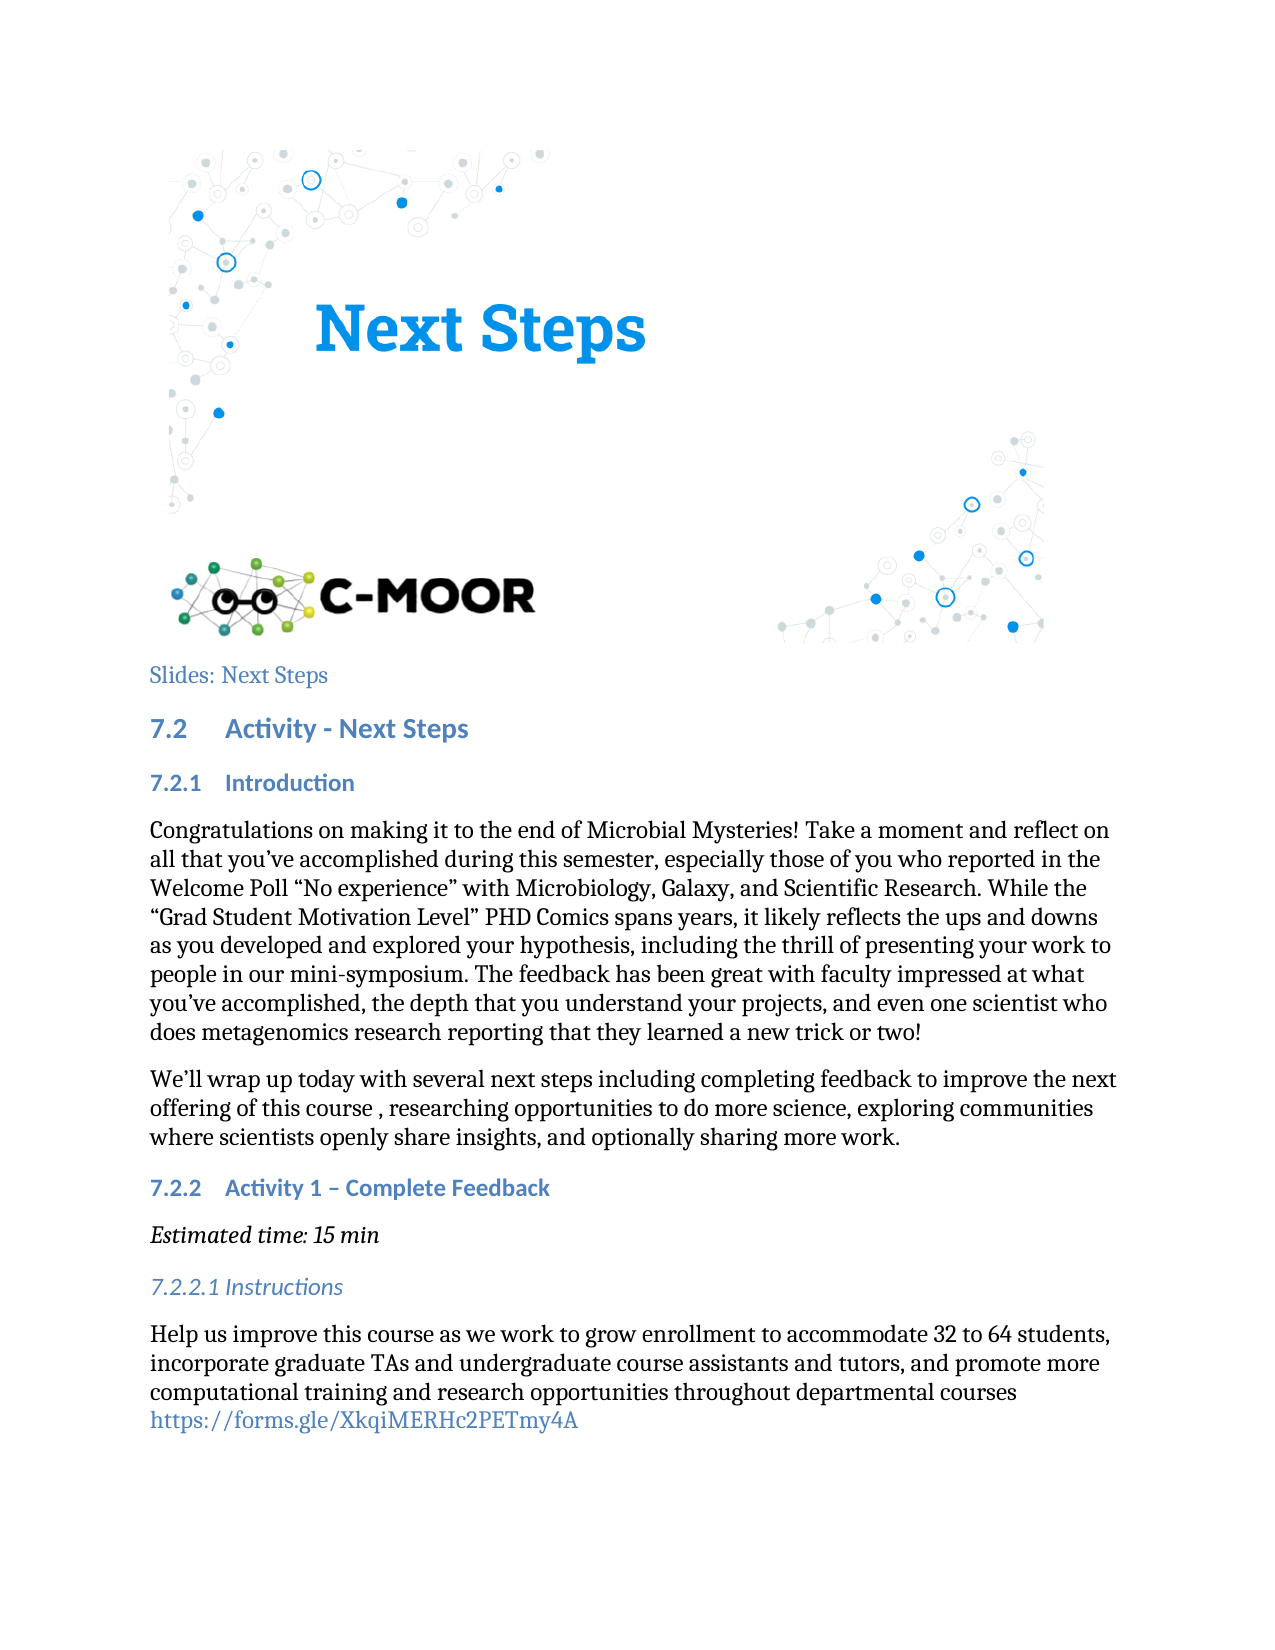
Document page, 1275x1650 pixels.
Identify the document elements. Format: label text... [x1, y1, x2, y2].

text Congratulations on making it to the end of Microbial Mysteries! Take a moment and reflect on all that you’ve accomplished during this semester, especially those of you who reported in the Welcome Poll “No experience” with Microbiology, Galaxy, and Scientific Research. While the “Grad Student Motivation Level” PHD Comics spans years, it likely reflects the ups and downs as you developed and explored your hypothesis, including the thrill of presenting your work to people in our mini-symposium. The feedback has been great with faculty impressed at what you’ve accomplished, the depth that you understand your projects, and even one scientist who does metagenomics research reporting that they learned a new trick or two! [150, 816, 1125, 1046]
text Estimated time: 15 min [150, 1221, 1125, 1250]
text We’ll wrap up today with several next steps including completing feedback to improve the next offering of this course , researching opportunities to do more science, exploring communities where scientists openly share insights, and optionally sharing more work. [150, 1065, 1125, 1151]
picture [168, 150, 1044, 643]
subtitle 7.2.1 Introduction [150, 767, 1125, 797]
subtitle 7.2.2.1 Instructions [150, 1271, 1125, 1301]
subtitle 7.2.2 Activity 1 – Complete Feedback [150, 1172, 1125, 1203]
subtitle 7.2 Activity - Next Steps [150, 711, 1125, 746]
text Help us improve this course as we work to grow enrollment to accommodate 32 to 64 students, incorporate graduate TAs and undergraduate course assistants and tutors, and promote more computational training and research opportunities throughout departmental courses https://forms.gle/XkqiMERHc2PETmy4A [150, 1320, 1125, 1435]
text Slides: Next Steps [150, 661, 1125, 690]
